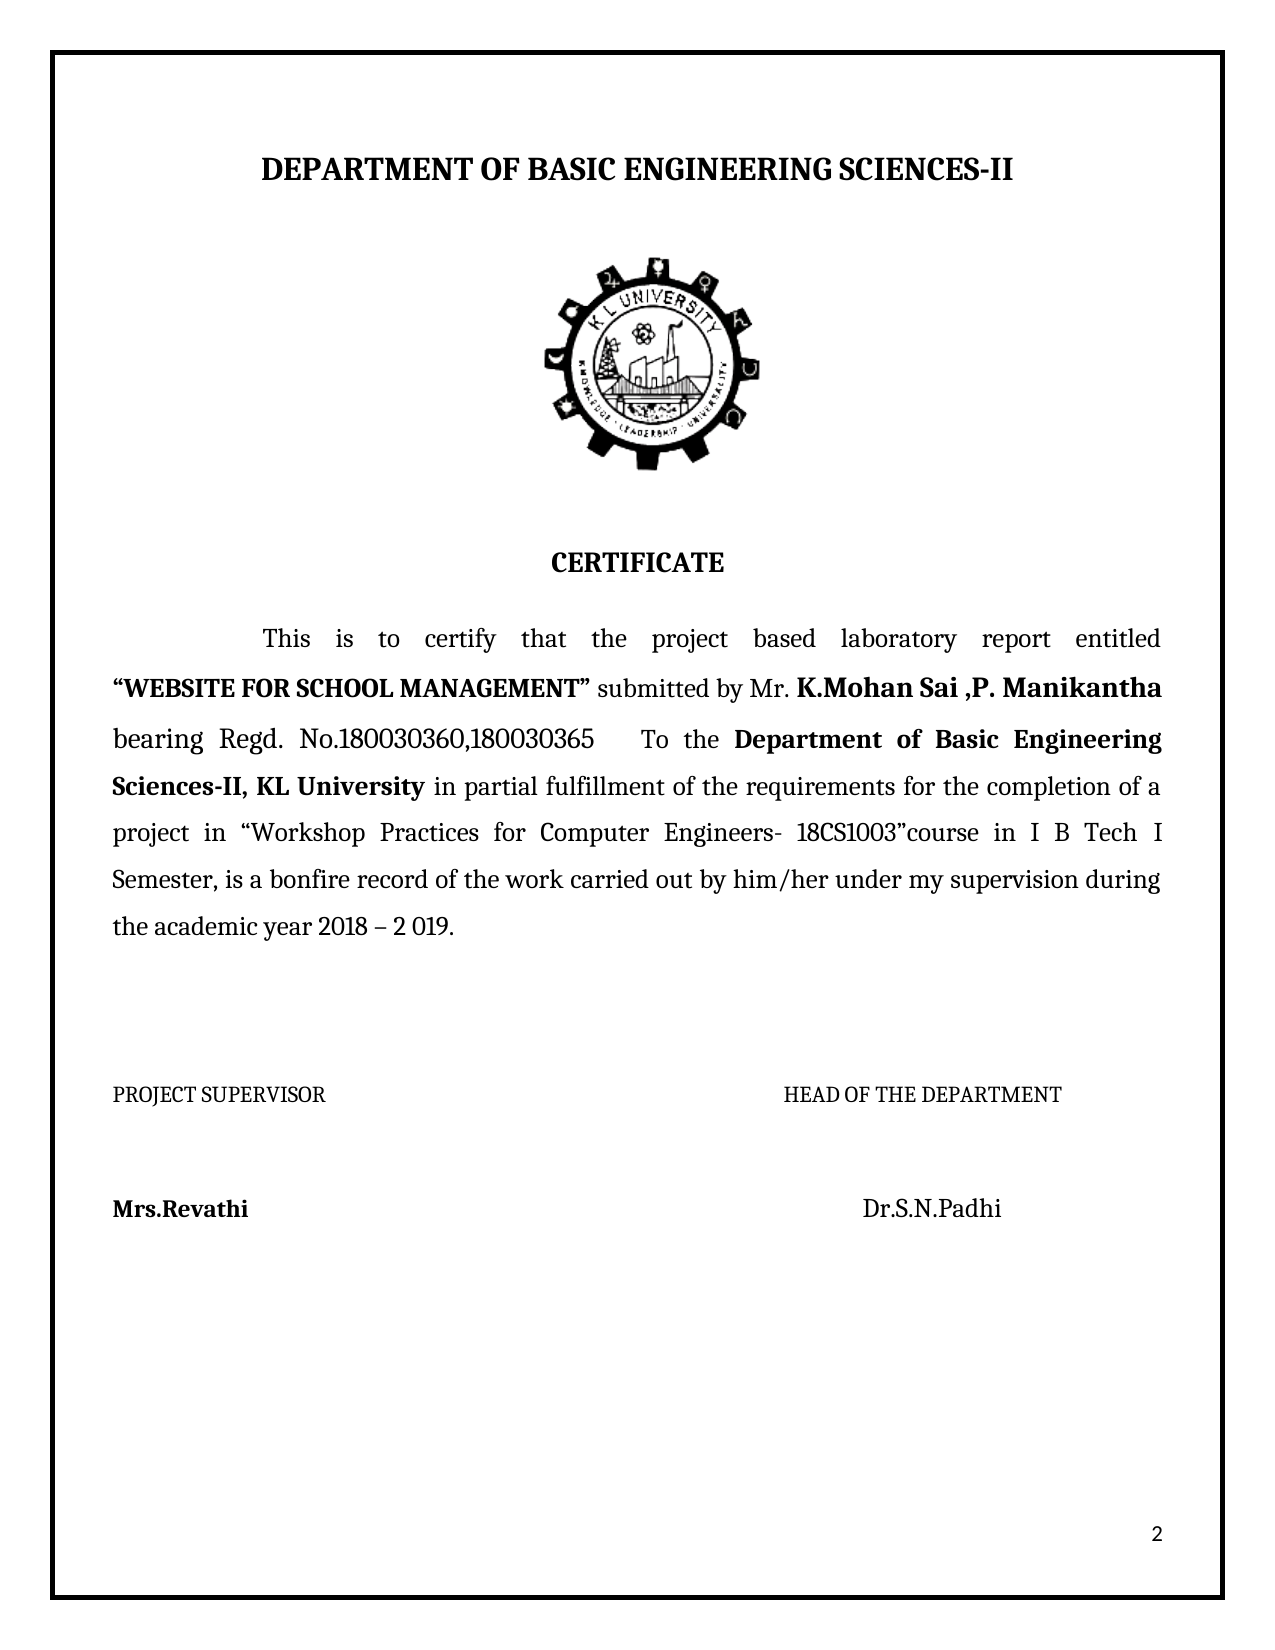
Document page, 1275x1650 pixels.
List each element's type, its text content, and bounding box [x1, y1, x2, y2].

text PROJECT SUPERVISOR HEAD OF THE DEPARTMENT [112, 1082, 1162, 1108]
text This is to certify that the project based laboratory report entitled “WEBSITE FOR SCHOOL MANAGEMENT” submitted by Mr. K.Mohan Sai ,P. Manikantha bearing Regd. No.180030360,180030365 To the Department of Basic Engineering Sciences-II, KL University in partial fulfillment of the requirements for the completion of a project in “Workshop Practices for Computer Engineers- 18CS1003”course in I B Tech I Semester, is a bonfire record of the work carried out by him/her under my supervision during the academic year 2018 – 2 019. [112, 623, 1162, 942]
text DEPARTMENT OF BASIC ENGINEERING SCIENCES-II [112, 150, 1162, 188]
text Mrs.Revathi Dr.S.N.Padhi [112, 1193, 1162, 1255]
text CERTIFICATE [112, 546, 1162, 580]
